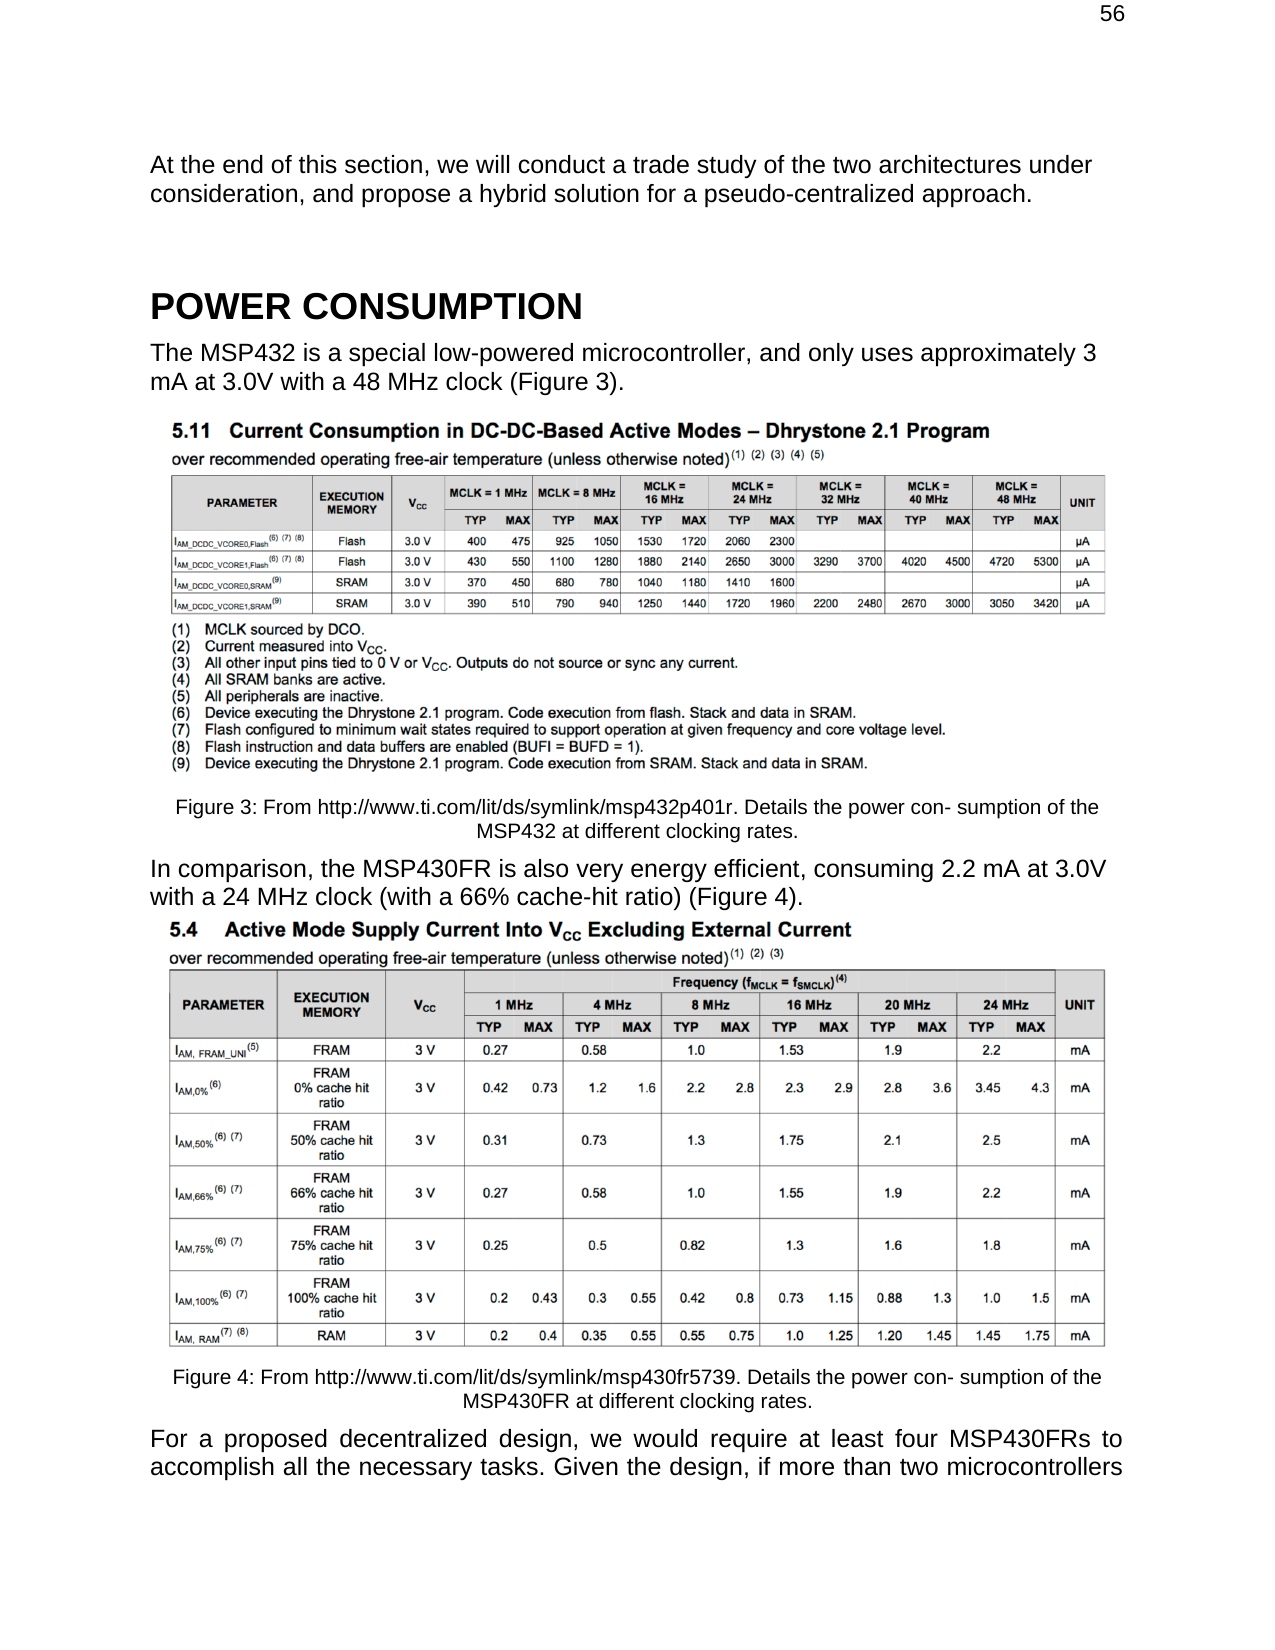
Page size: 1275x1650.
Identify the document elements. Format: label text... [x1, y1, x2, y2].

text Figure 3: From http://www.ti.com/lit/ds/symlink/msp432p401r. Details the power con- sumption of the MSP432 at different clocking rates. [150, 795, 1125, 843]
text The MSP432 is a special low-powered microcontroller, and only uses approximately 3 mA at 3.0V with a 48 MHz clock (Figure 3). [150, 338, 1125, 395]
text At the end of this section, we will conduct a trade study of the two architectures under consideration, and propose a hybrid solution for a pseudo-centralized approach. [150, 150, 1125, 207]
picture [150, 405, 1125, 785]
picture [150, 911, 1125, 1355]
text Figure 4: From http://www.ti.com/lit/ds/symlink/msp430fr5739. Details the power con- sumption of the MSP430FR at different clocking rates. [150, 1365, 1125, 1413]
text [150, 1423, 1125, 1481]
text In comparison, the MSP430FR is also very energy efficient, consuming 2.2 mA at 3.0V with a 24 MHz clock (with a 66% cache-hit ratio) (Figure 4). [150, 853, 1125, 911]
subtitle POWER CONSUMPTION [150, 284, 1125, 327]
